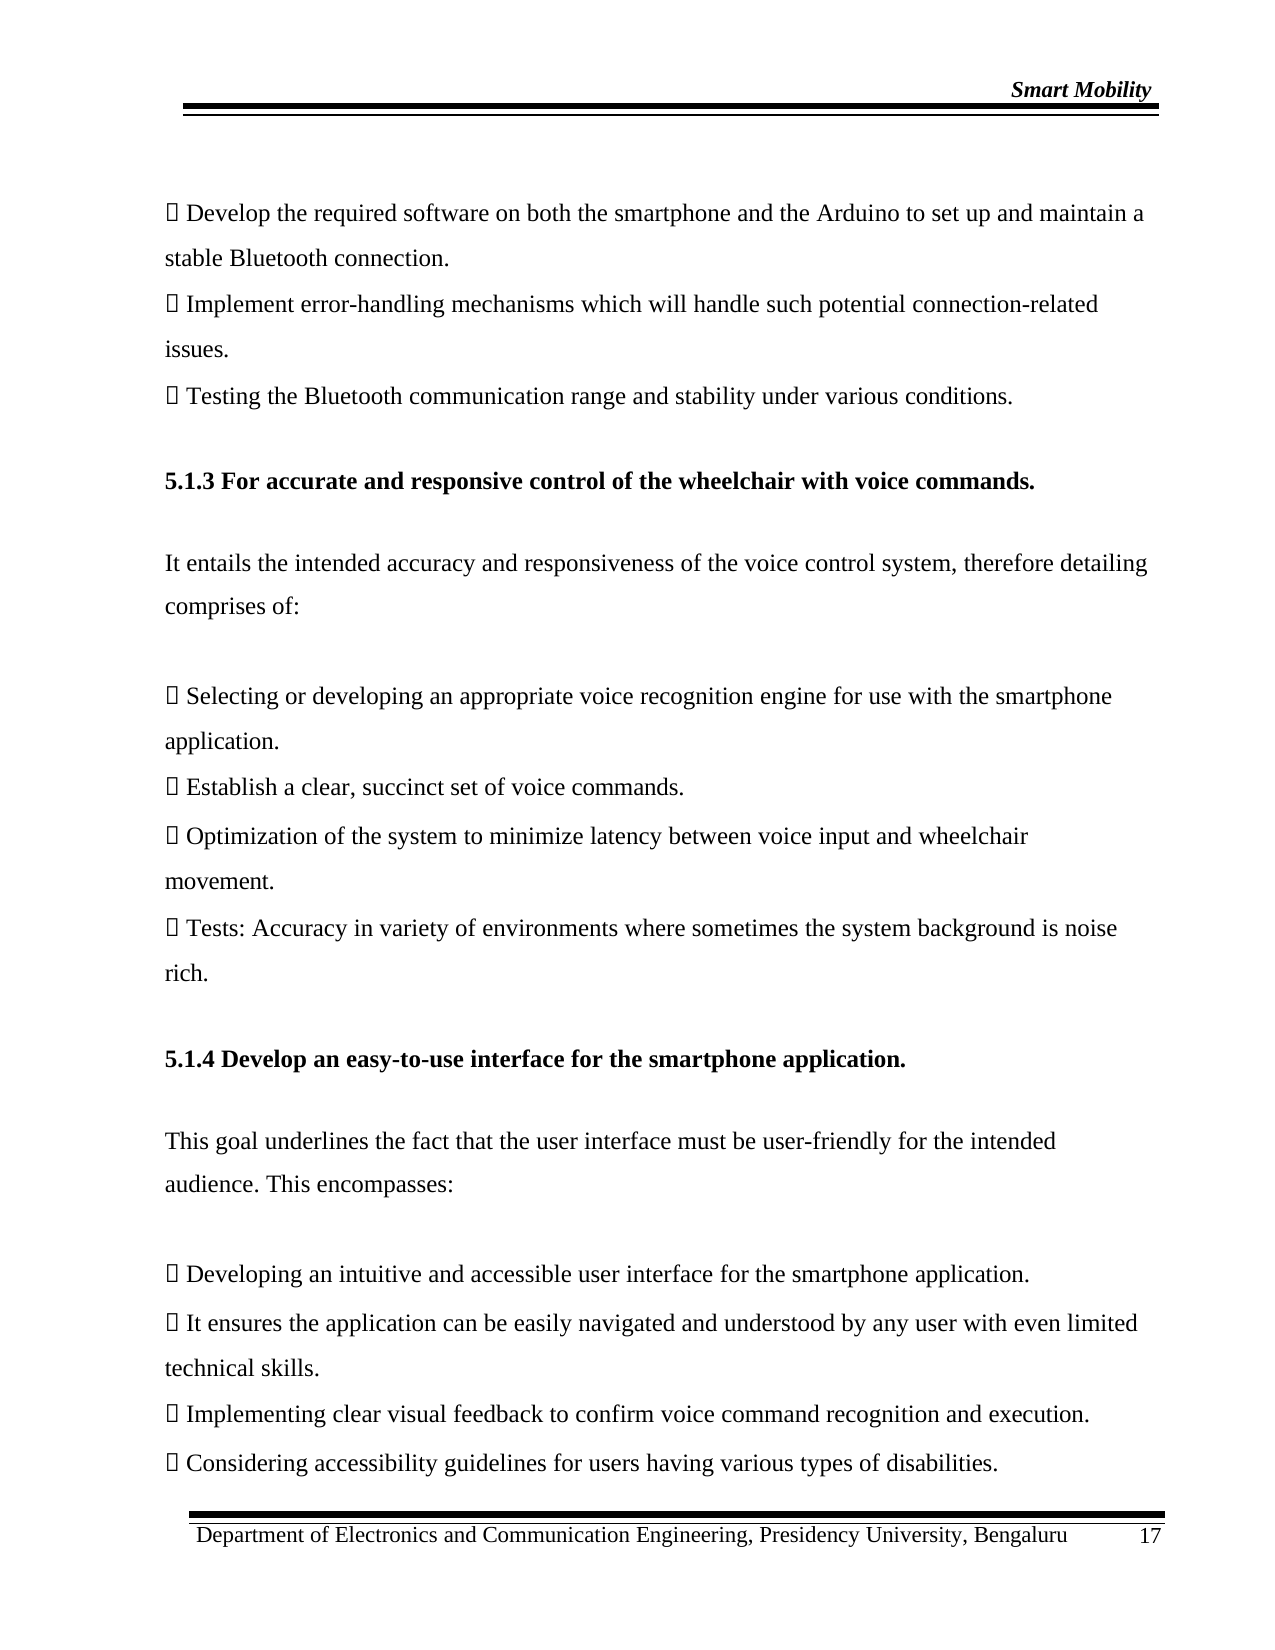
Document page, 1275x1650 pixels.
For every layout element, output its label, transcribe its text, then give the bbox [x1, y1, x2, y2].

text  Optimization of the system to minimize latency between voice input and wheelchair movement. [164, 818, 1141, 895]
text  Testing the Bluetooth communication range and stability under various conditions. [164, 377, 1246, 412]
text  Selecting or developing an appropriate voice recognition engine for use with the smartphone application. [164, 677, 1153, 754]
text It entails the intended accuracy and responsiveness of the voice control system, therefore detailing comprises of: [164, 548, 1153, 620]
text  Tests: Accuracy in variety of environments where sometimes the system background is noise rich. [164, 909, 1153, 986]
text  It ensures the application can be easily navigated and understood by any user with even limited technical skills. [164, 1304, 1153, 1382]
text  Implementing clear visual feedback to confirm voice command recognition and execution. [164, 1396, 1246, 1430]
text  Considering accessibility guidelines for users having various types of disabilities. [164, 1444, 1246, 1478]
text This goal underlines the fact that the user interface must be user-friendly for the intended audience. This encompasses: [164, 1126, 1141, 1198]
text  Establish a clear, succinct set of voice commands. [164, 769, 1246, 803]
subtitle For accurate and responsive control of the wheelchair with voice commands. [164, 466, 1246, 494]
text  Developing an intuitive and accessible user interface for the smartphone application. [164, 1256, 1246, 1290]
subtitle Develop an easy-to-use interface for the smartphone application. [164, 1044, 1246, 1073]
text  Develop the required software on both the smartphone and the Arduino to set up and maintain a stable Bluetooth connection. [164, 194, 1153, 272]
text  Implement error-handling mechanisms which will handle such potential connection-related issues. [164, 286, 1153, 363]
